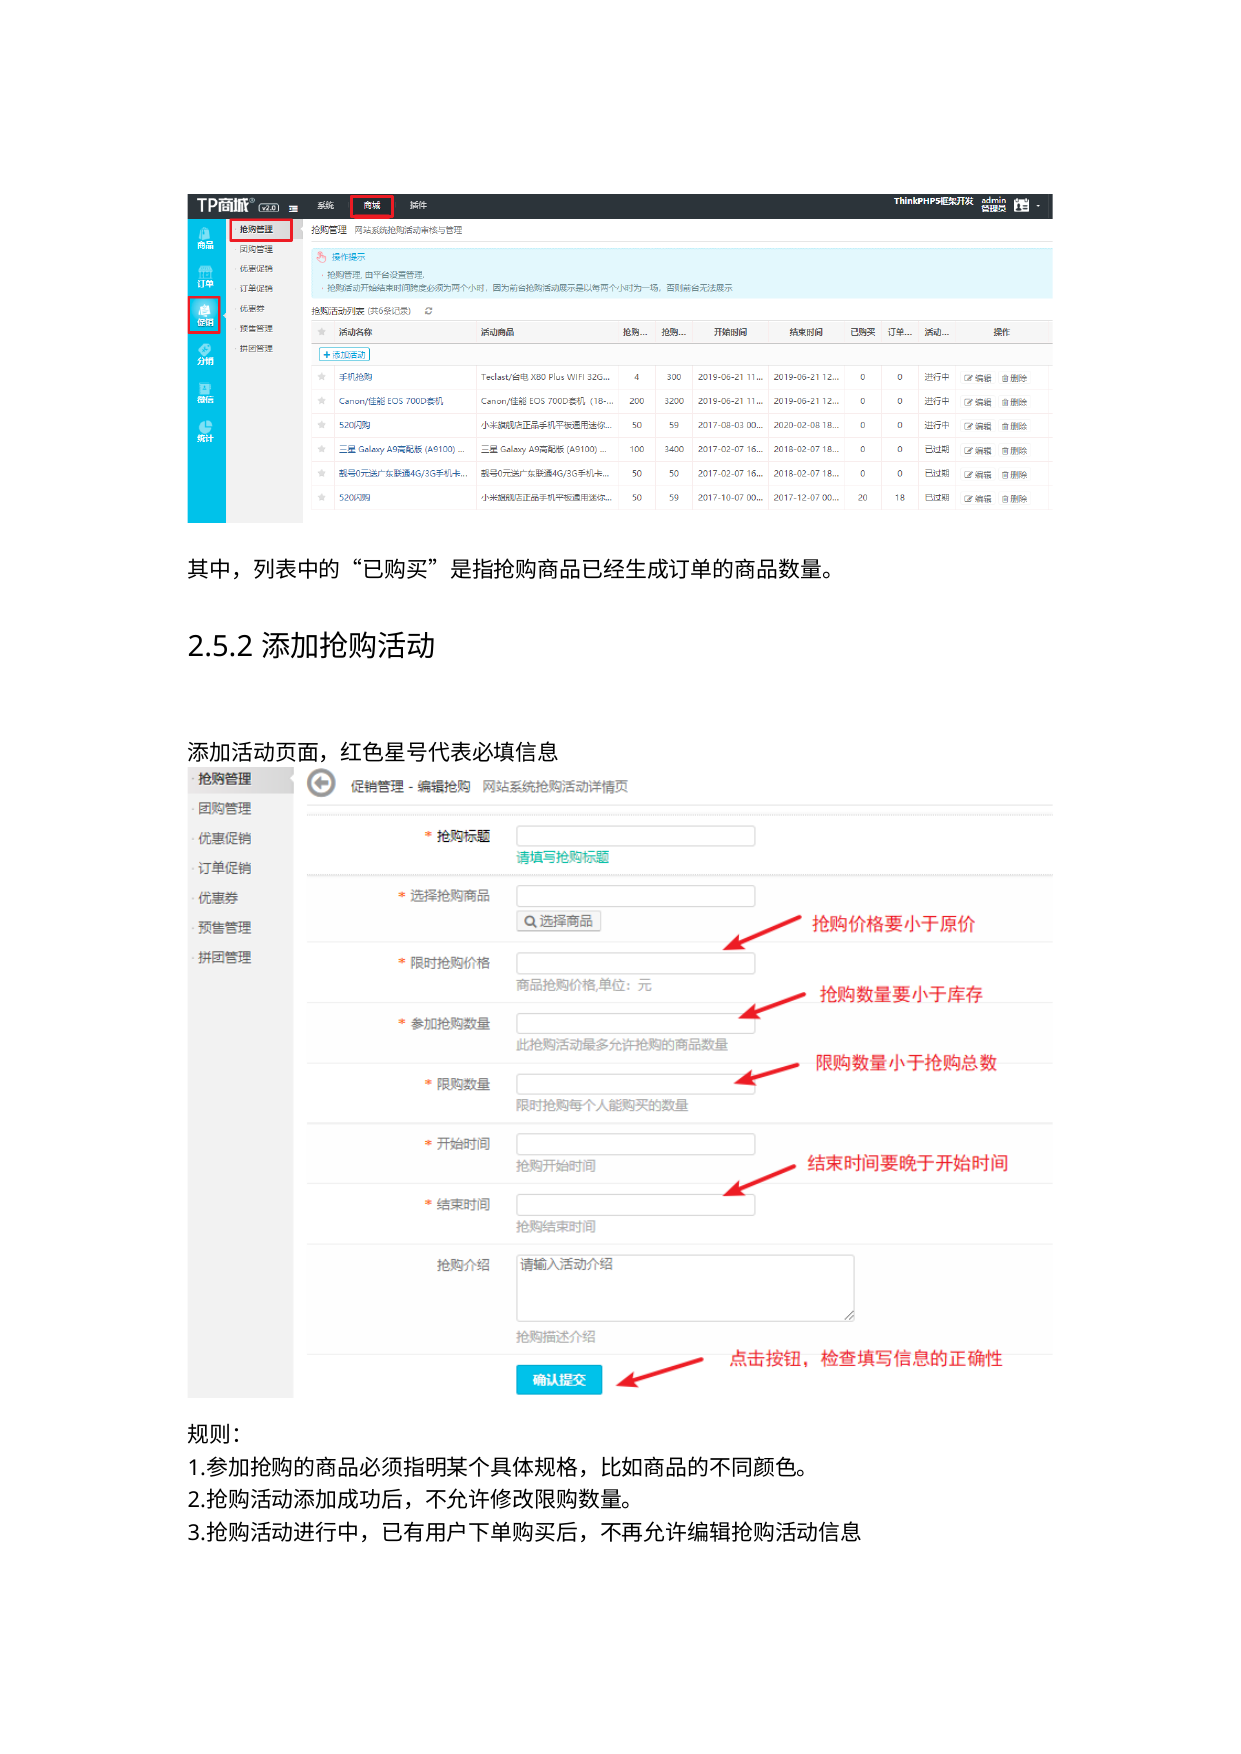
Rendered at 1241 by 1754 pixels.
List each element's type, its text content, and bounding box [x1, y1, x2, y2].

picture [187, 767, 1053, 1398]
text 1.参加抢购的商品必须指明某个具体规格，比如商品的不同颜色。 [187, 1449, 1053, 1482]
picture [187, 194, 1053, 523]
text 3.抢购活动进行中，已有用户下单购买后，不再允许编辑抢购活动信息 [187, 1514, 1053, 1547]
text 规则： [187, 1417, 1053, 1449]
text 2.抢购活动添加成功后，不允许修改限购数量。 [187, 1482, 1053, 1514]
text 添加活动页面，红色星号代表必填信息 [187, 734, 1053, 767]
text 其中，列表中的“已购买”是指抢购商品已经生成订单的商品数量。 [187, 552, 1053, 584]
subtitle 2.5.2 添加抢购活动 [187, 612, 1053, 677]
